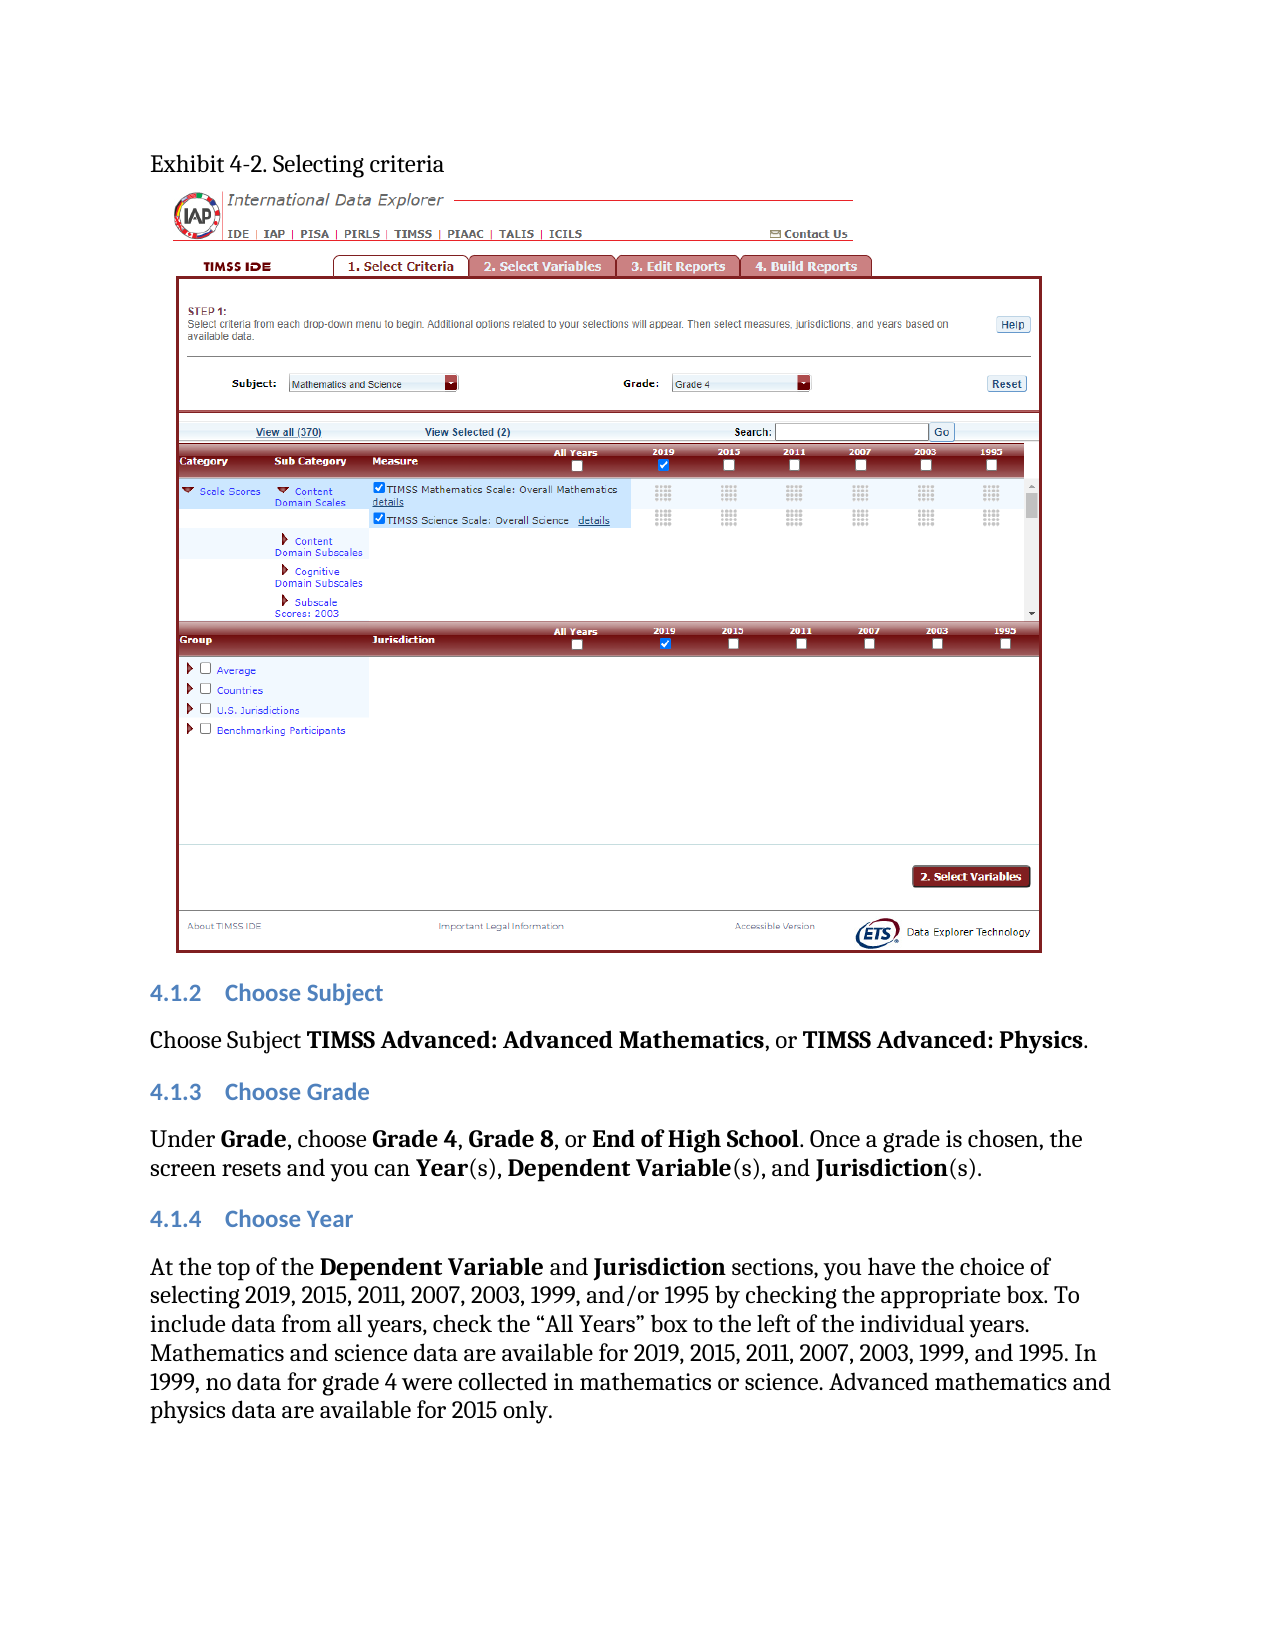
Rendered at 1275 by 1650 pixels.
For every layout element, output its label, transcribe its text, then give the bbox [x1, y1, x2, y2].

picture [168, 178, 1044, 956]
subtitle 4.1.4 Choose Year [150, 1203, 1125, 1234]
text Choose Subject TIMSS Advanced: Advanced Mathematics, or TIMSS Advanced: Physics. [150, 1026, 1125, 1055]
text At the top of the Dependent Variable and Jurisdiction sections, you have the choice of selecting 2019, 2015, 2011, 2007, 2003, 1999, and/or 1995 by checking the appropriate box. To include data from all years, check the “All Years” box to the left of the individual years. Mathematics and science data are available for 2019, 2015, 2011, 2007, 2003, 1999, and 1995. In 1999, no data for grade 4 were collected in mathematics or science. Advanced mathematics and physics data are available for 2015 only. [150, 1253, 1125, 1425]
text Under Grade, choose Grade 4, Grade 8, or End of High School. Once a grade is chosen, the screen resets and you can Year(s), Dependent Variable(s), and Jurisdiction(s). [150, 1125, 1125, 1182]
subtitle 4.1.3 Choose Grade [150, 1076, 1125, 1106]
subtitle 4.1.2 Choose Subject [150, 977, 1125, 1007]
